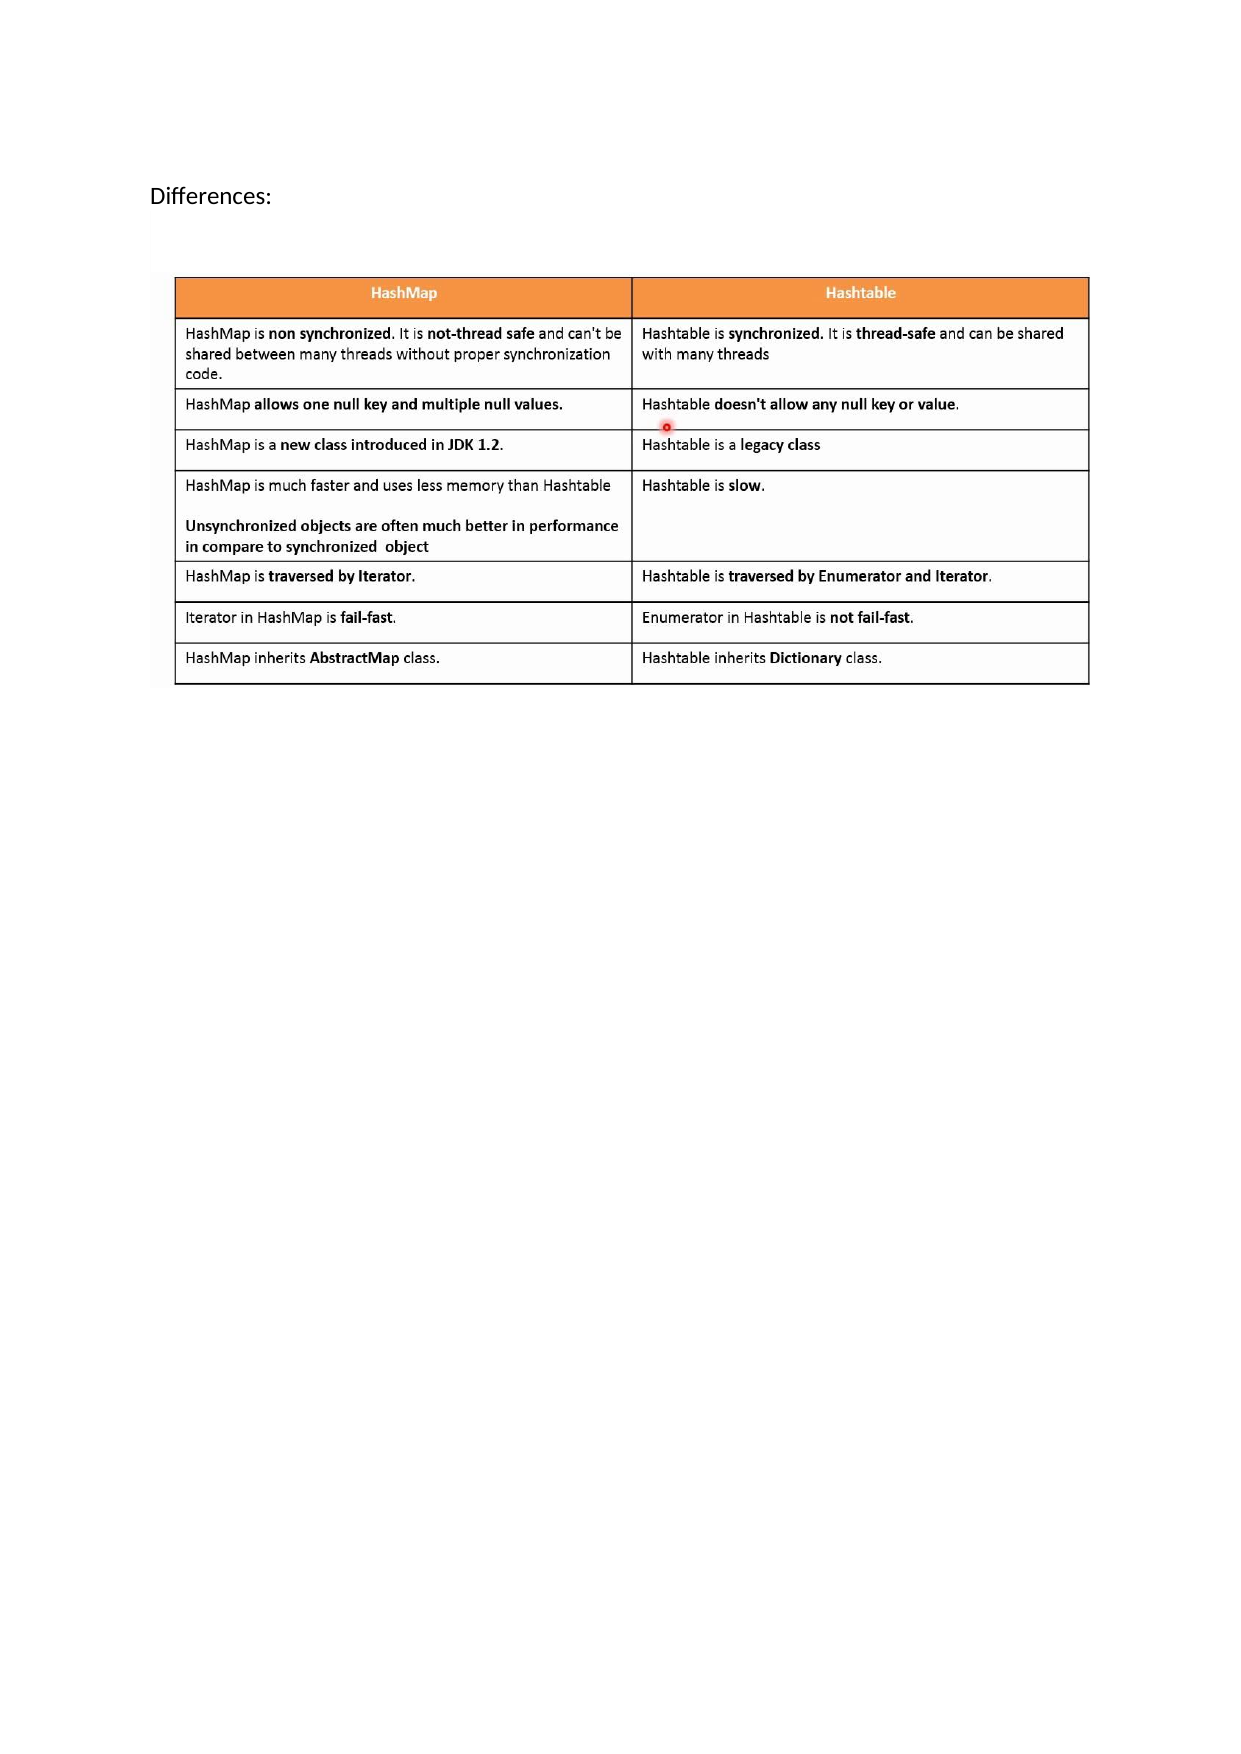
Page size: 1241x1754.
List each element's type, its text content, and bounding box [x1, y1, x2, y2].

text Differences: [150, 181, 1090, 211]
picture [150, 211, 1091, 688]
